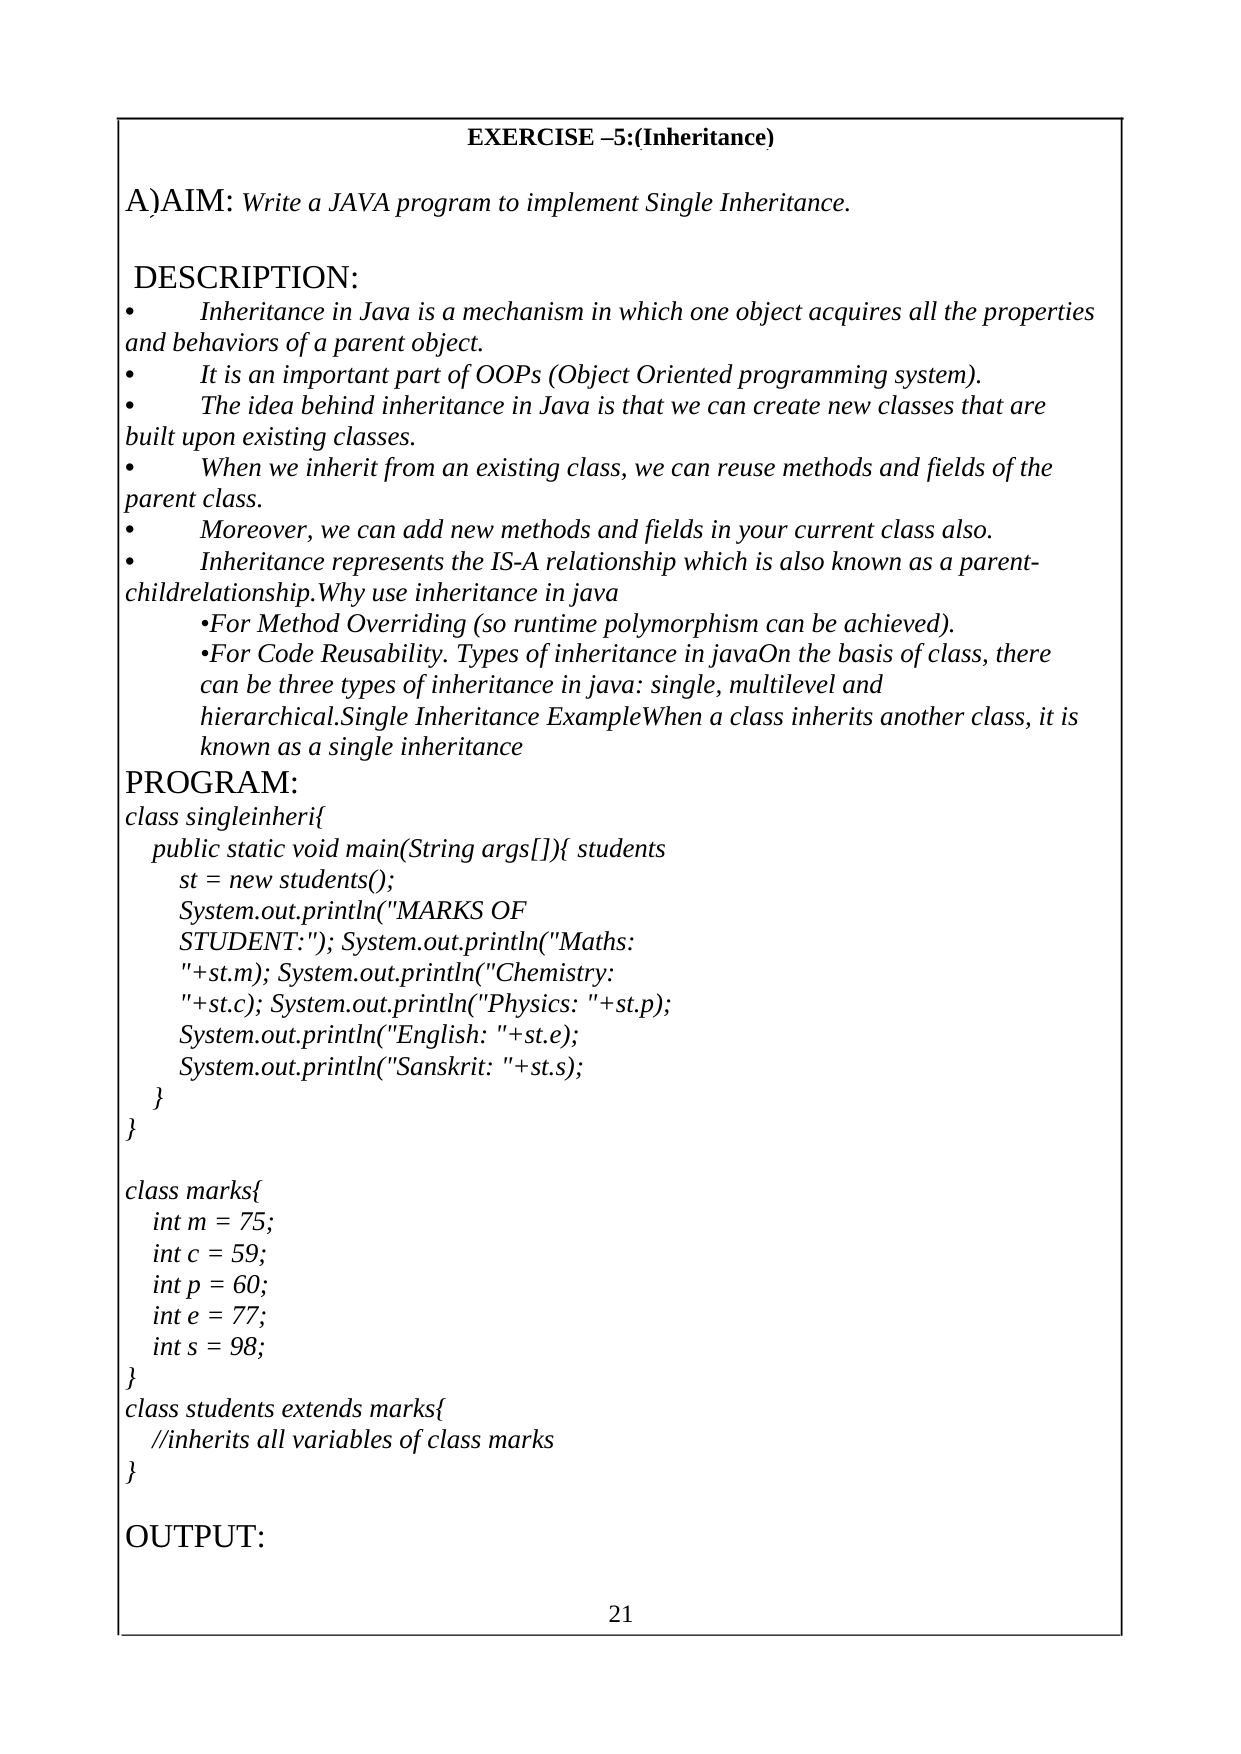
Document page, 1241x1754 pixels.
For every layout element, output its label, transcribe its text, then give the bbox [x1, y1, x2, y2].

text class students extends marks{ [125, 1392, 1100, 1423]
text } [152, 1081, 1100, 1112]
list Inheritance in Java is a mechanism in which one object acquires all the properties and behaviors of a parent object. [125, 296, 1100, 357]
text int c = 59; [152, 1237, 1100, 1268]
text DESCRIPTION: [133, 257, 1100, 295]
text } [125, 1455, 1100, 1486]
text int p = 60; [152, 1268, 1100, 1299]
text class marks{ [125, 1174, 1100, 1206]
list It is an important part of OOPs (Object Oriented programming system). [125, 358, 1100, 389]
text public static void main(String args[]){ students st = new students(); System.out.println("MARKS OF STUDENT:"); System.out.println("Maths: "+st.m); System.out.println("Chemistry: "+st.c); System.out.println("Physics: "+st.p); System.out.println("English: "+st.e); System.out.println("Sanskrit: "+st.s); [152, 832, 687, 1081]
text •For Method Overriding (so runtime polymorphism can be achieved). [200, 607, 1100, 638]
text PROGRAM: [125, 762, 1100, 800]
text } [125, 1112, 1100, 1143]
list Inheritance represents the IS-A relationship which is also known as a parent-childrelationship.Why use inheritance in java [125, 544, 1100, 607]
list When we inherit from an existing class, we can reuse methods and fields of the parent class. [125, 451, 1100, 513]
text //inherits all variables of class marks [152, 1423, 1100, 1455]
picture [116, 117, 1124, 1636]
list Moreover, we can add new methods and fields in your current class also. [125, 513, 1100, 544]
text OUTPUT: [125, 1517, 1100, 1555]
text int e = 77; [152, 1299, 1100, 1330]
text 21 [125, 1599, 1117, 1628]
text int m = 75; [152, 1206, 1100, 1237]
text int s = 98; [152, 1330, 1100, 1361]
list The idea behind inheritance in Java is that we can create new classes that are built upon existing classes. [125, 389, 1100, 451]
text class singleinheri{ [125, 801, 1100, 832]
text A)AIM: Write a JAVA program to implement Single Inheritance. [125, 180, 1100, 219]
text •For Code Reusability. Types of inheritance in javaOn the basis of class, there can be three types of inheritance in java: single, multilevel and hierarchical.Single Inheritance ExampleWhen a class inherits another class, it is known as a single inheritance [200, 638, 1092, 762]
text } [125, 1361, 1100, 1392]
text EXERCISE –5:(Inheritance) [125, 122, 1117, 151]
